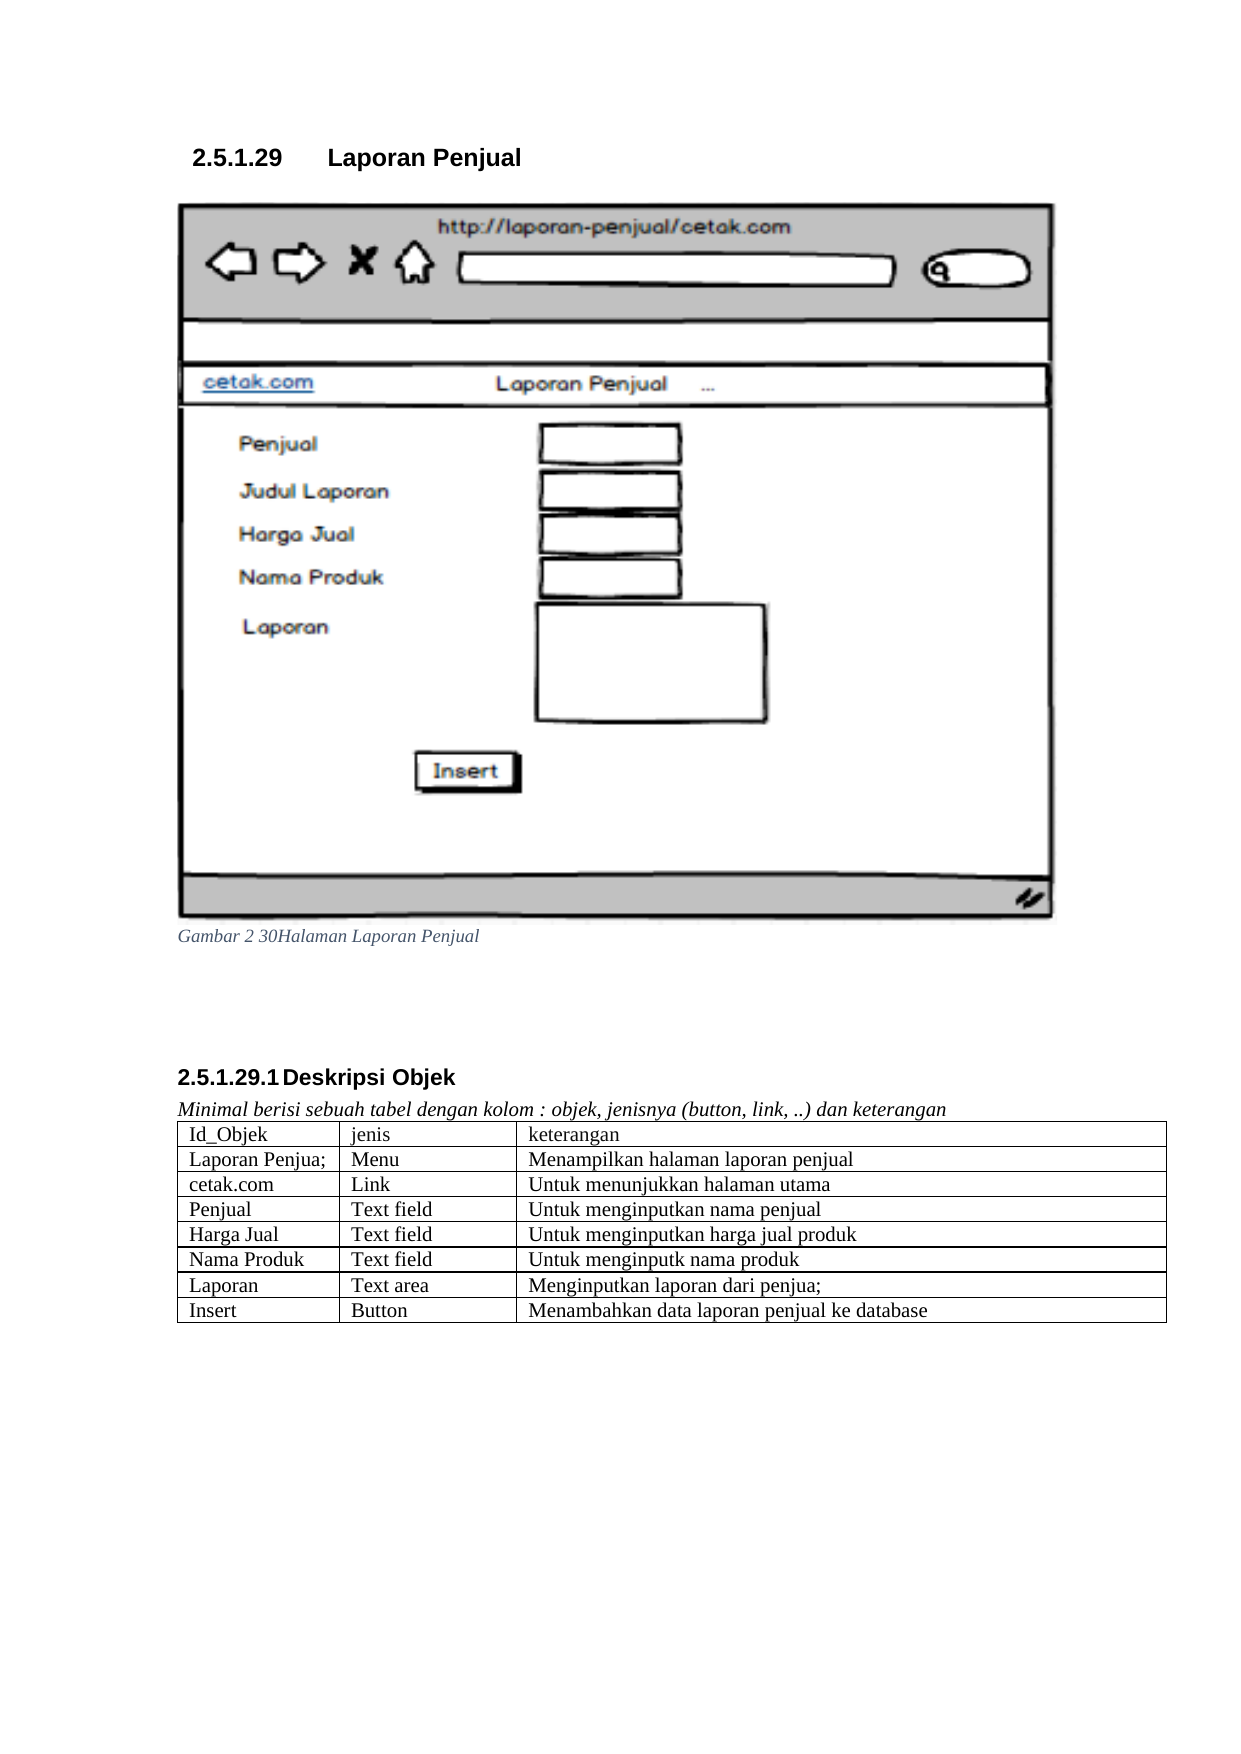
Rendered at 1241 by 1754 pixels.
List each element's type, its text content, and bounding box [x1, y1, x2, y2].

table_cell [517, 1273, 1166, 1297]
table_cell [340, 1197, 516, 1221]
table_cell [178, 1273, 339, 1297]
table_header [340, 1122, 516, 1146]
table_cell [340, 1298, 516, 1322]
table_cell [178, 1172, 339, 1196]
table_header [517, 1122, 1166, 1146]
subtitle Deskripsi Objek [177, 1064, 1122, 1091]
text Minimal berisi sebuah tabel dengan kolom : objek, jenisnya (button, link, ..) dan keterangan [177, 1097, 1122, 1121]
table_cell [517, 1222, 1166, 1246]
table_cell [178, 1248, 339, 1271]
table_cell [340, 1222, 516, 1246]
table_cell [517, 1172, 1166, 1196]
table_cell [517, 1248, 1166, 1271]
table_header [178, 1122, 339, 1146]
text Gambar 2 30Halaman Laporan Penjual [177, 924, 1122, 946]
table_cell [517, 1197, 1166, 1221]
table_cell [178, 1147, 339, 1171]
picture [177, 202, 1058, 925]
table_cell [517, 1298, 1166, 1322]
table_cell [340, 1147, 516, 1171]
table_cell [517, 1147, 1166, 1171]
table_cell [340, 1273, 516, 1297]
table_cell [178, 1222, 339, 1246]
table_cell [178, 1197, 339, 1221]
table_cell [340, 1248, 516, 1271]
subtitle Laporan Penjual [192, 143, 1122, 172]
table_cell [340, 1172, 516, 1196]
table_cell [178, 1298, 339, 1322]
